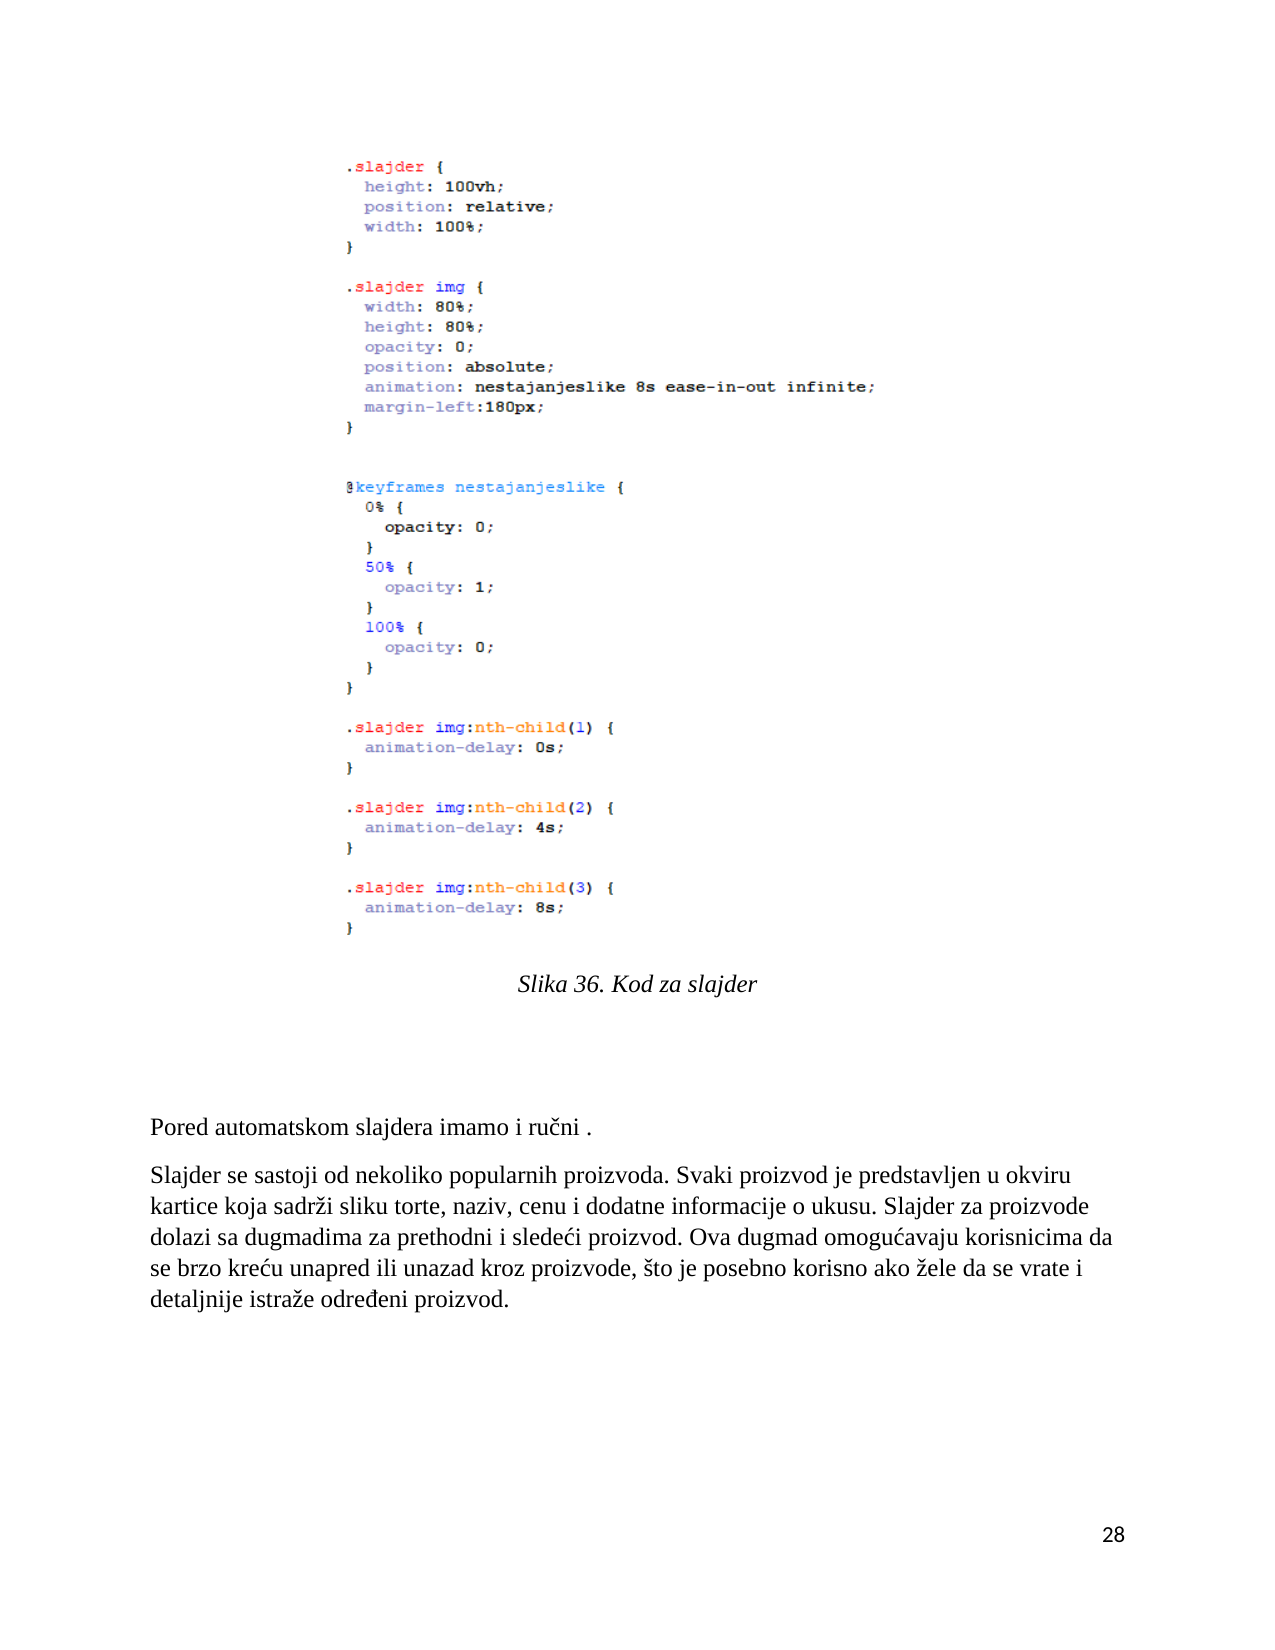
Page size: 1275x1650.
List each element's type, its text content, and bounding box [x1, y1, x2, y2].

text Slajder se sastoji od nekoliko popularnih proizvoda. Svaki proizvod je predstavljen u okviru kartice koja sadrži sliku torte, naziv, cenu i dodatne informacije o ukusu. Slajder za proizvode dolazi sa dugmadima za prethodni i sledeći proizvod. Ova dugmad omogućavaju korisnicima da se brzo kreću unapred ili unazad kroz proizvode, što je posebno korisno ako žele da se vrate i detaljnije istraže određeni proizvod. [150, 1160, 1125, 1313]
text Pored automatskom slajdera imamo i ručni . [150, 1112, 1125, 1141]
text Slika 36. Kod za slajder [150, 969, 1125, 998]
picture [346, 150, 929, 950]
